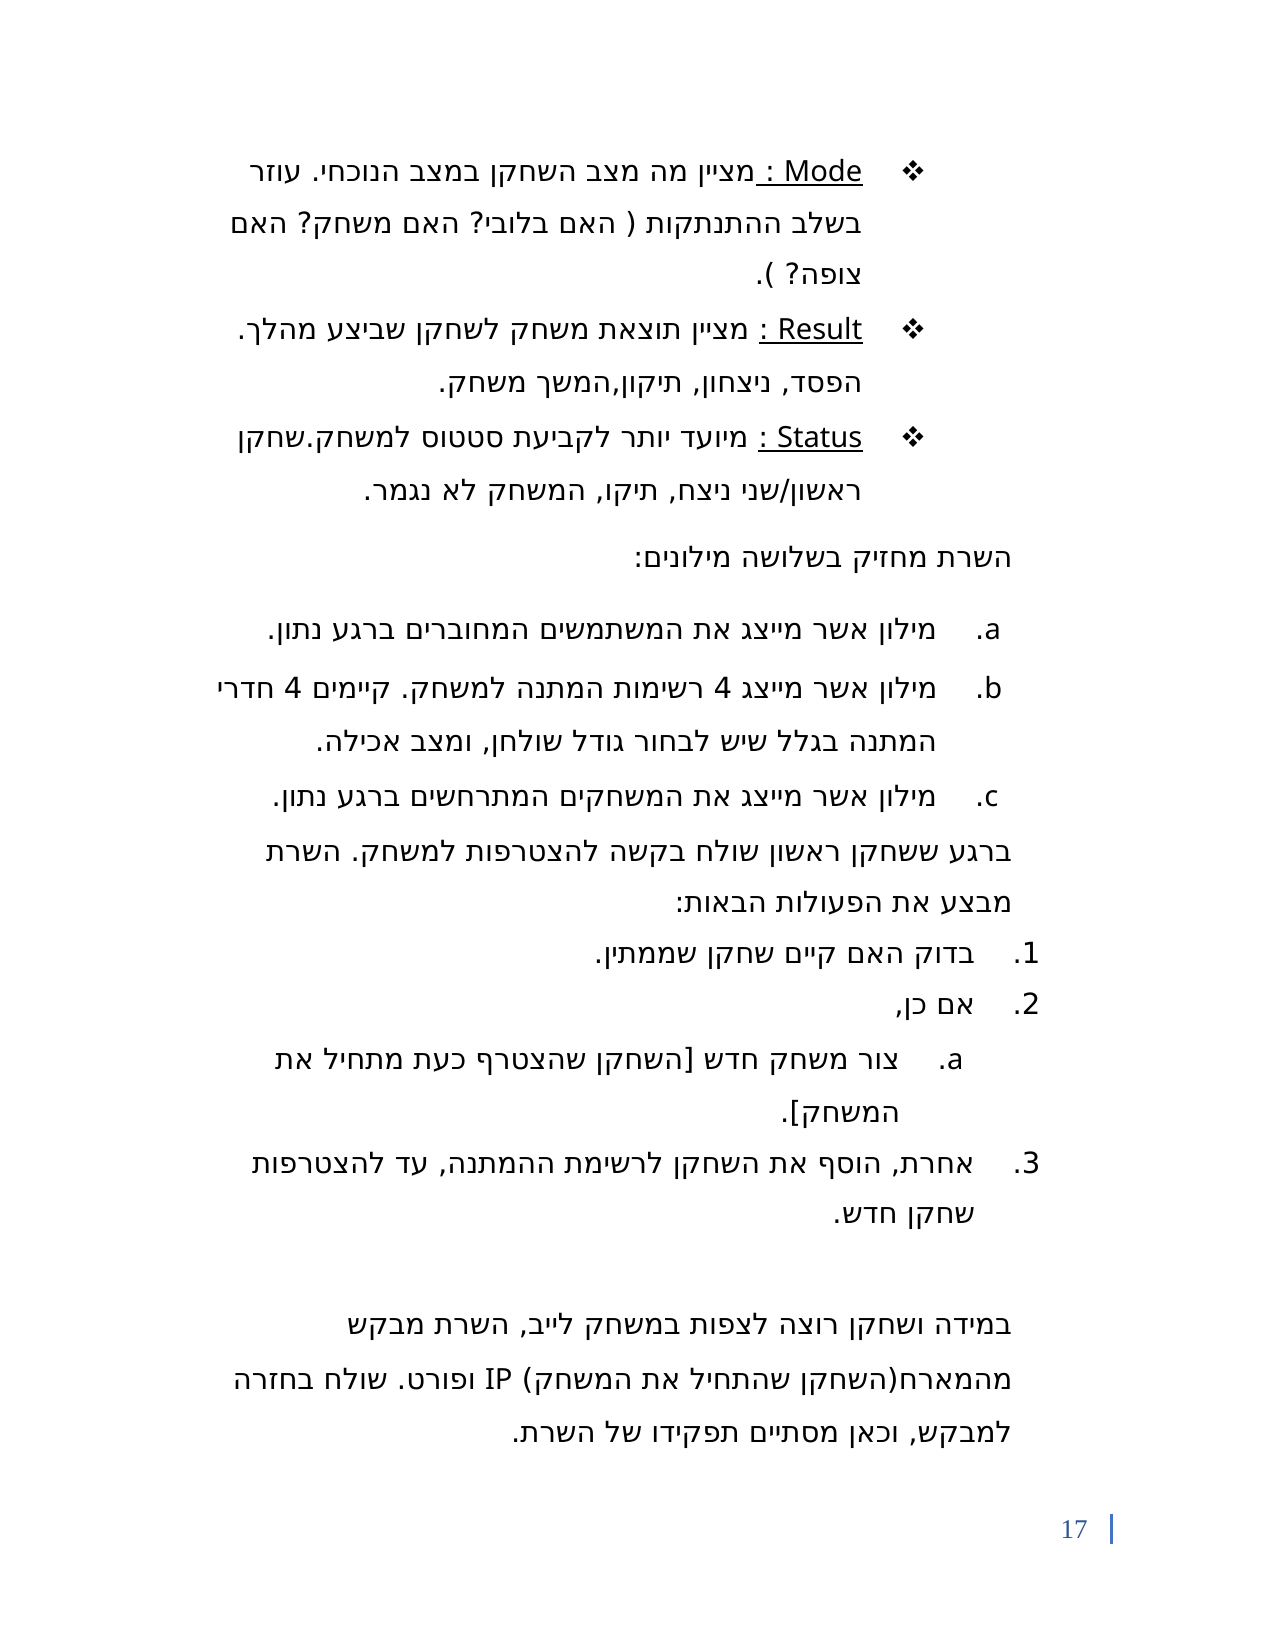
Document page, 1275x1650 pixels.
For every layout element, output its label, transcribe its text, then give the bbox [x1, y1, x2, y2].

text השרת מחזיק בשלושה מילונים: [187, 540, 1012, 574]
list במידה ושחקן רוצה לצפות במשחק לייב, השרת מבקש מהמארח(השחקן שהתחיל את המשחק) IP ופורט. שולח בחזרה למבקש, וכאן מסתיים תפקידו של השרת. [187, 1307, 1012, 1449]
list מילון אשר מייצג את המשתמשים המחוברים ברגע נתון. [187, 608, 975, 648]
list ברגע ששחקן ראשון שולח בקשה להצטרפות למשחק. השרת מבצע את הפעולות הבאות: [187, 834, 1012, 919]
list Result : מציין תוצאת משחק לשחקן שביצע מהלך. הפסד, ניצחון, תיקון,המשך משחק. [187, 308, 900, 399]
list צור משחק חדש [השחקן שהצטרף כעת מתחיל את המשחק]. [187, 1038, 937, 1129]
list מילון אשר מייצג את המשחקים המתרחשים ברגע נתון. [187, 775, 975, 815]
list מילון אשר מייצג 4 רשימות המתנה למשחק. קיימים 4 חדרי המתנה בגלל שיש לבחור גודל שולחן, ומצב אכילה. [187, 667, 975, 758]
list Status : מיועד יותר לקביעת סטטוס למשחק.שחקן ראשון/שני ניצח, תיקו, המשחק לא נגמר. [187, 416, 900, 507]
list Mode : מציין מה מצב השחקן במצב הנוכחי. עוזר בשלב ההתנתקות ( האם בלובי? האם משחק? האם צופה? ). [187, 150, 900, 292]
list אם כן, [187, 987, 1012, 1021]
list אחרת, הוסף את השחקן לרשימת ההמתנה, עד להצטרפות שחקן חדש. [187, 1146, 1012, 1231]
list בדוק האם קיים שחקן שממתין. [187, 936, 1012, 970]
